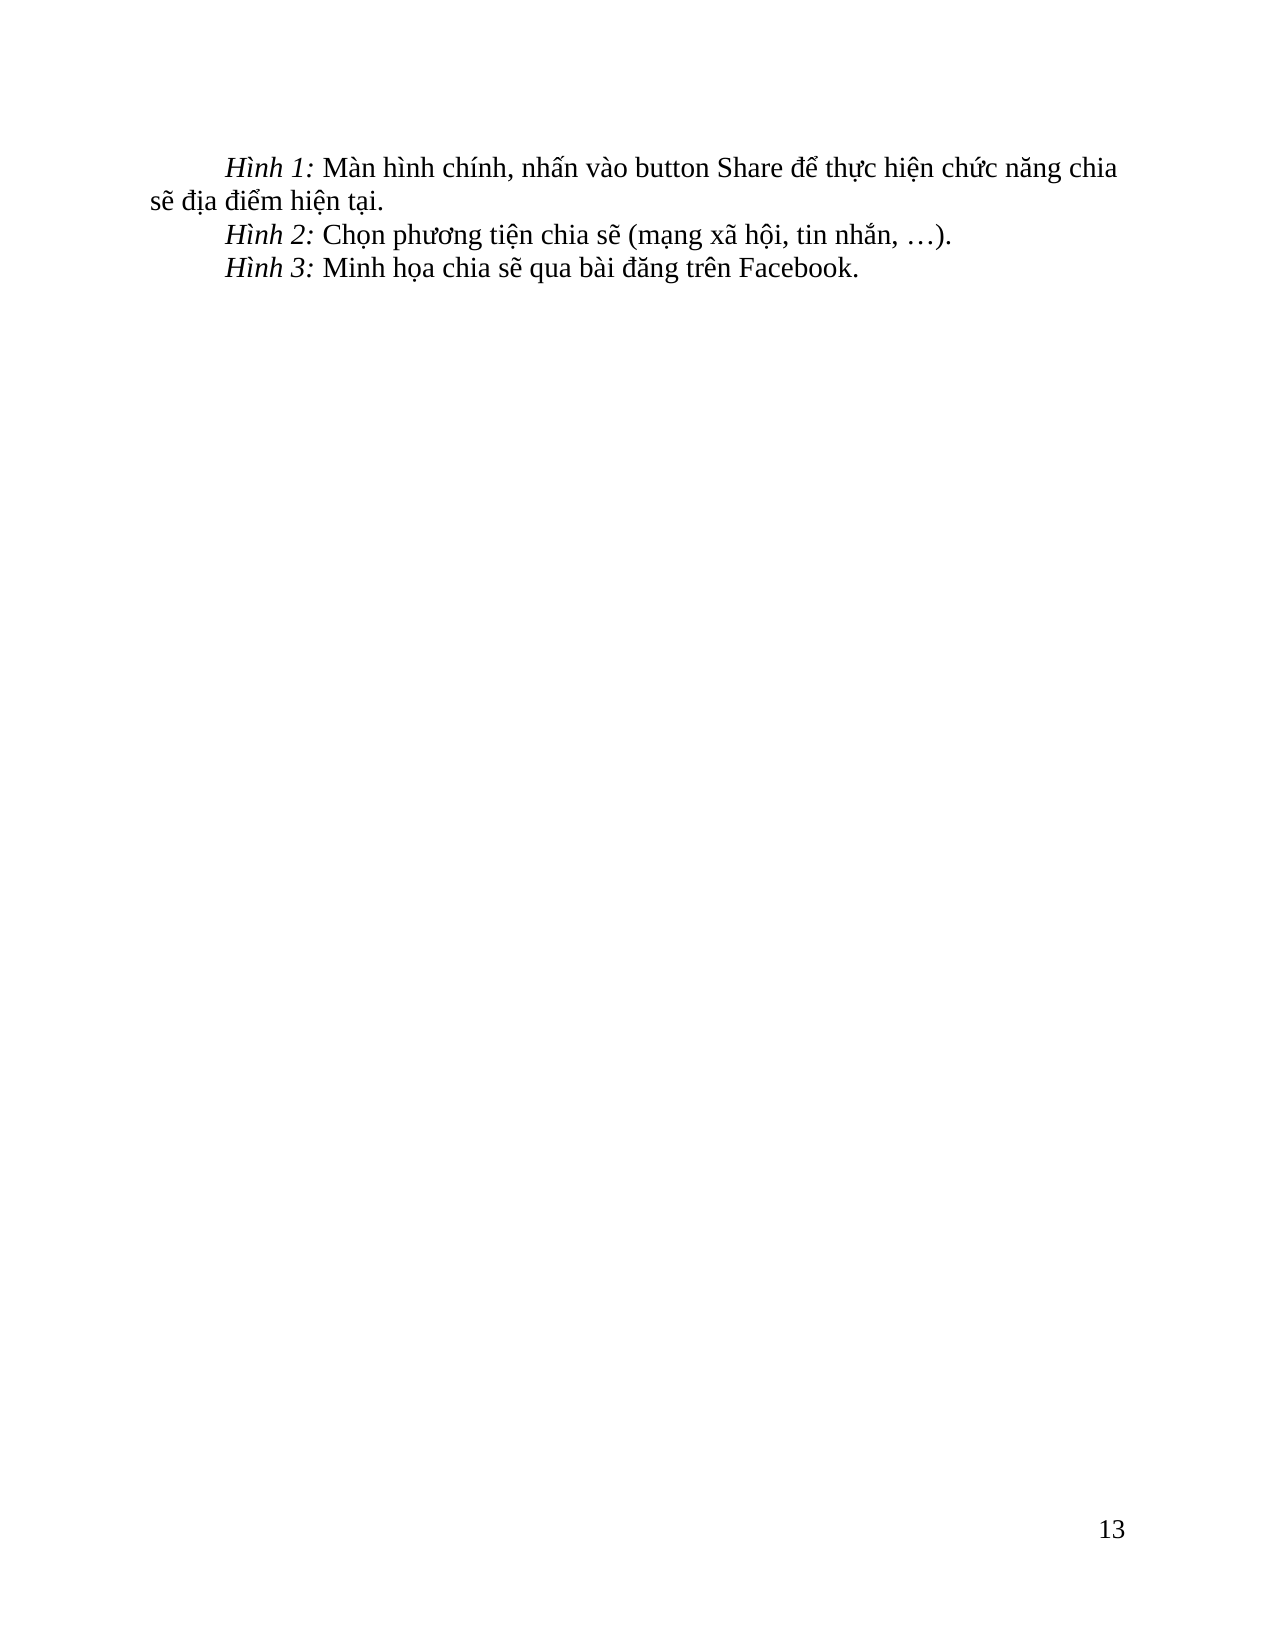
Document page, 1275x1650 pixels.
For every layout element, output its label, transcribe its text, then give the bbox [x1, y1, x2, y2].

text Hình 1: Màn hình chính, nhấn vào button Share để thực hiện chức năng chia sẽ địa điểm hiện tại. [150, 150, 1125, 217]
text Hình 2: Chọn phương tiện chia sẽ (mạng xã hội, tin nhắn, …). [150, 217, 1125, 251]
text Hình 3: Minh họa chia sẽ qua bài đăng trên Facebook. [150, 251, 1125, 284]
